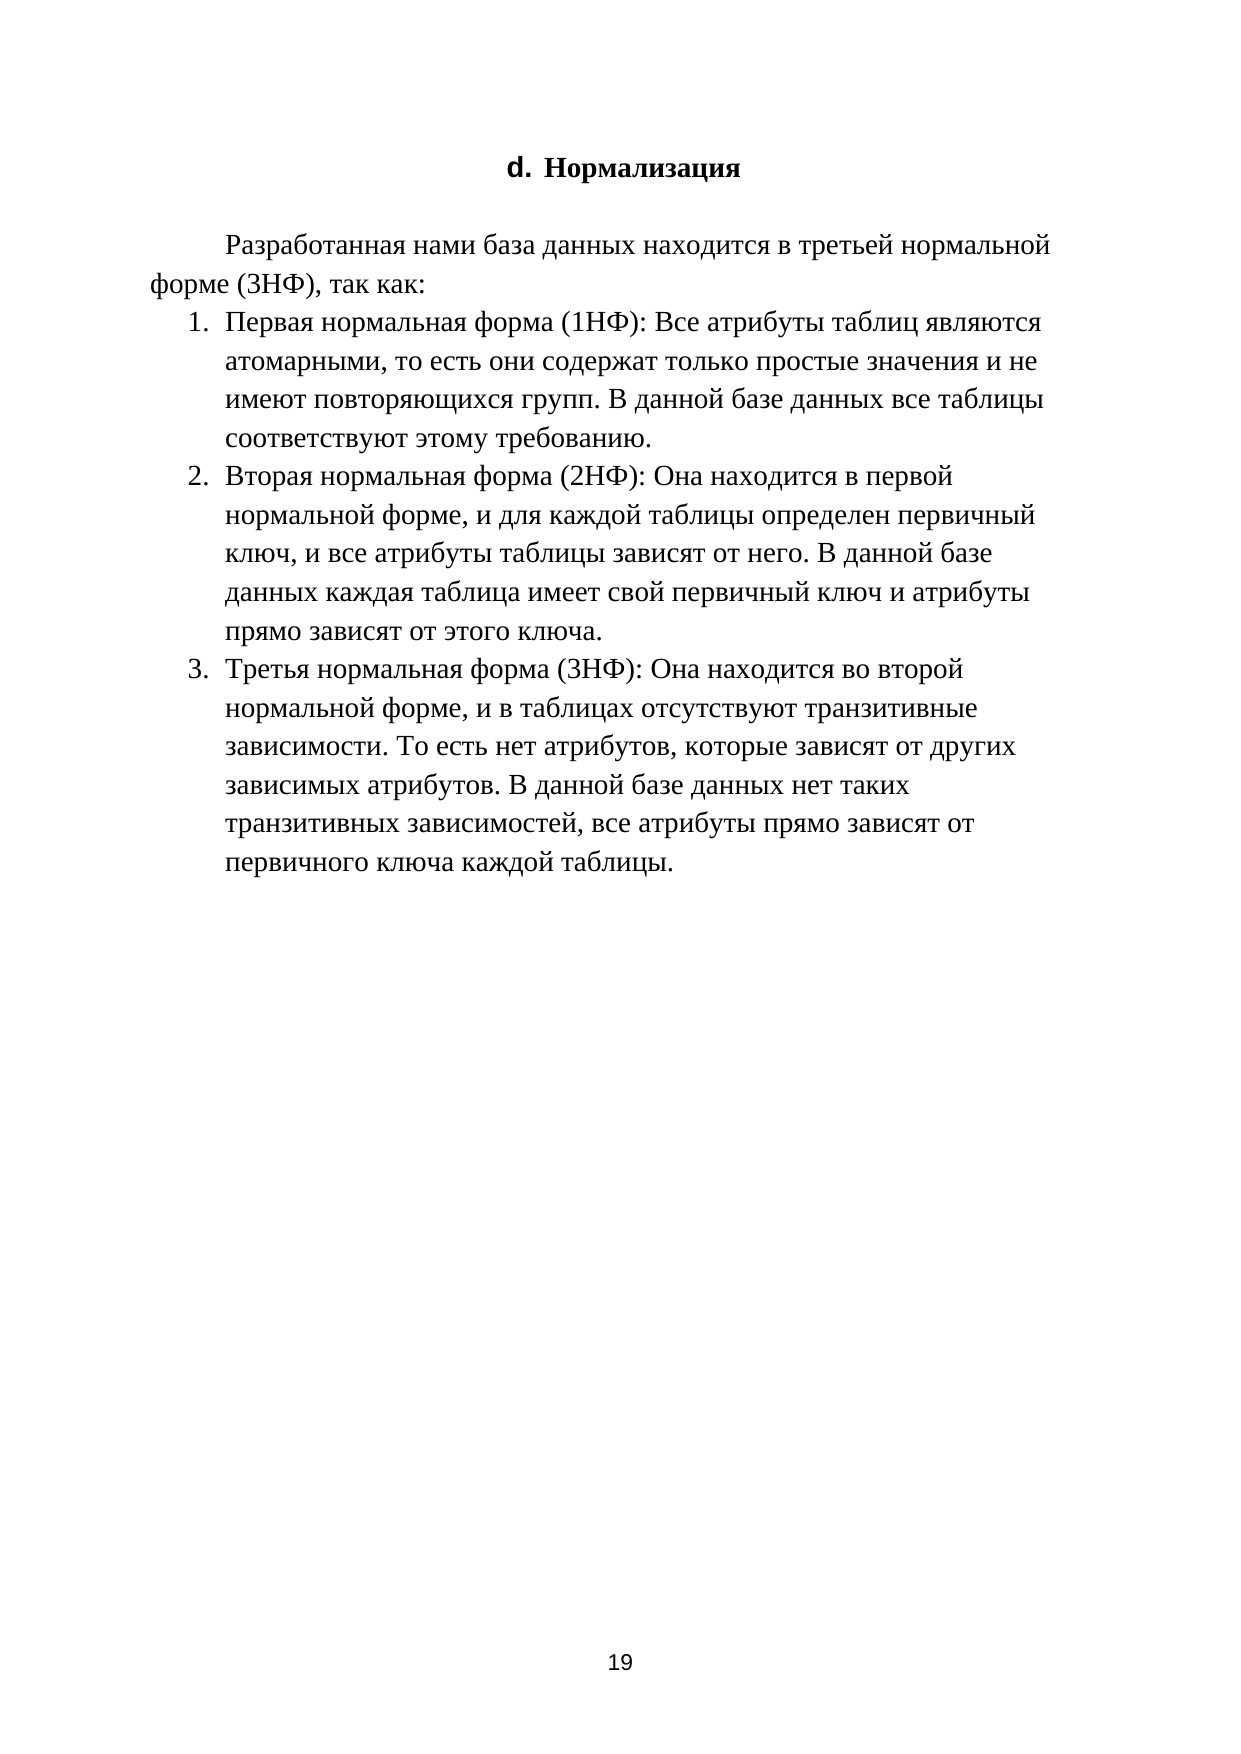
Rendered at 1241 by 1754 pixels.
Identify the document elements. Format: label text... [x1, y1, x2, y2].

text Разработанная нами база данных находится в третьей нормальной форме (3НФ), так как: [150, 227, 1090, 299]
subtitle Нормализация [157, 150, 1090, 184]
list Вторая нормальная форма (2НФ): Она находится в первой нормальной форме, и для каждой таблицы определен первичный ключ, и все атрибуты таблицы зависят от него. В данной базе данных каждая таблица имеет свой первичный ключ и атрибуты прямо зависят от этого ключа. [187, 458, 1090, 646]
list Первая нормальная форма (1НФ): Все атрибуты таблиц являются атомарными, то есть они содержат только простые значения и не имеют повторяющихся групп. В данной базе данных все таблицы соответствуют этому требованию. [187, 304, 1090, 453]
list Третья нормальная форма (3НФ): Она находится во второй нормальной форме, и в таблицах отсутствуют транзитивные зависимости. То есть нет атрибутов, которые зависят от других зависимых атрибутов. В данной базе данных нет таких транзитивных зависимостей, все атрибуты прямо зависят от первичного ключа каждой таблицы. [187, 651, 1090, 877]
